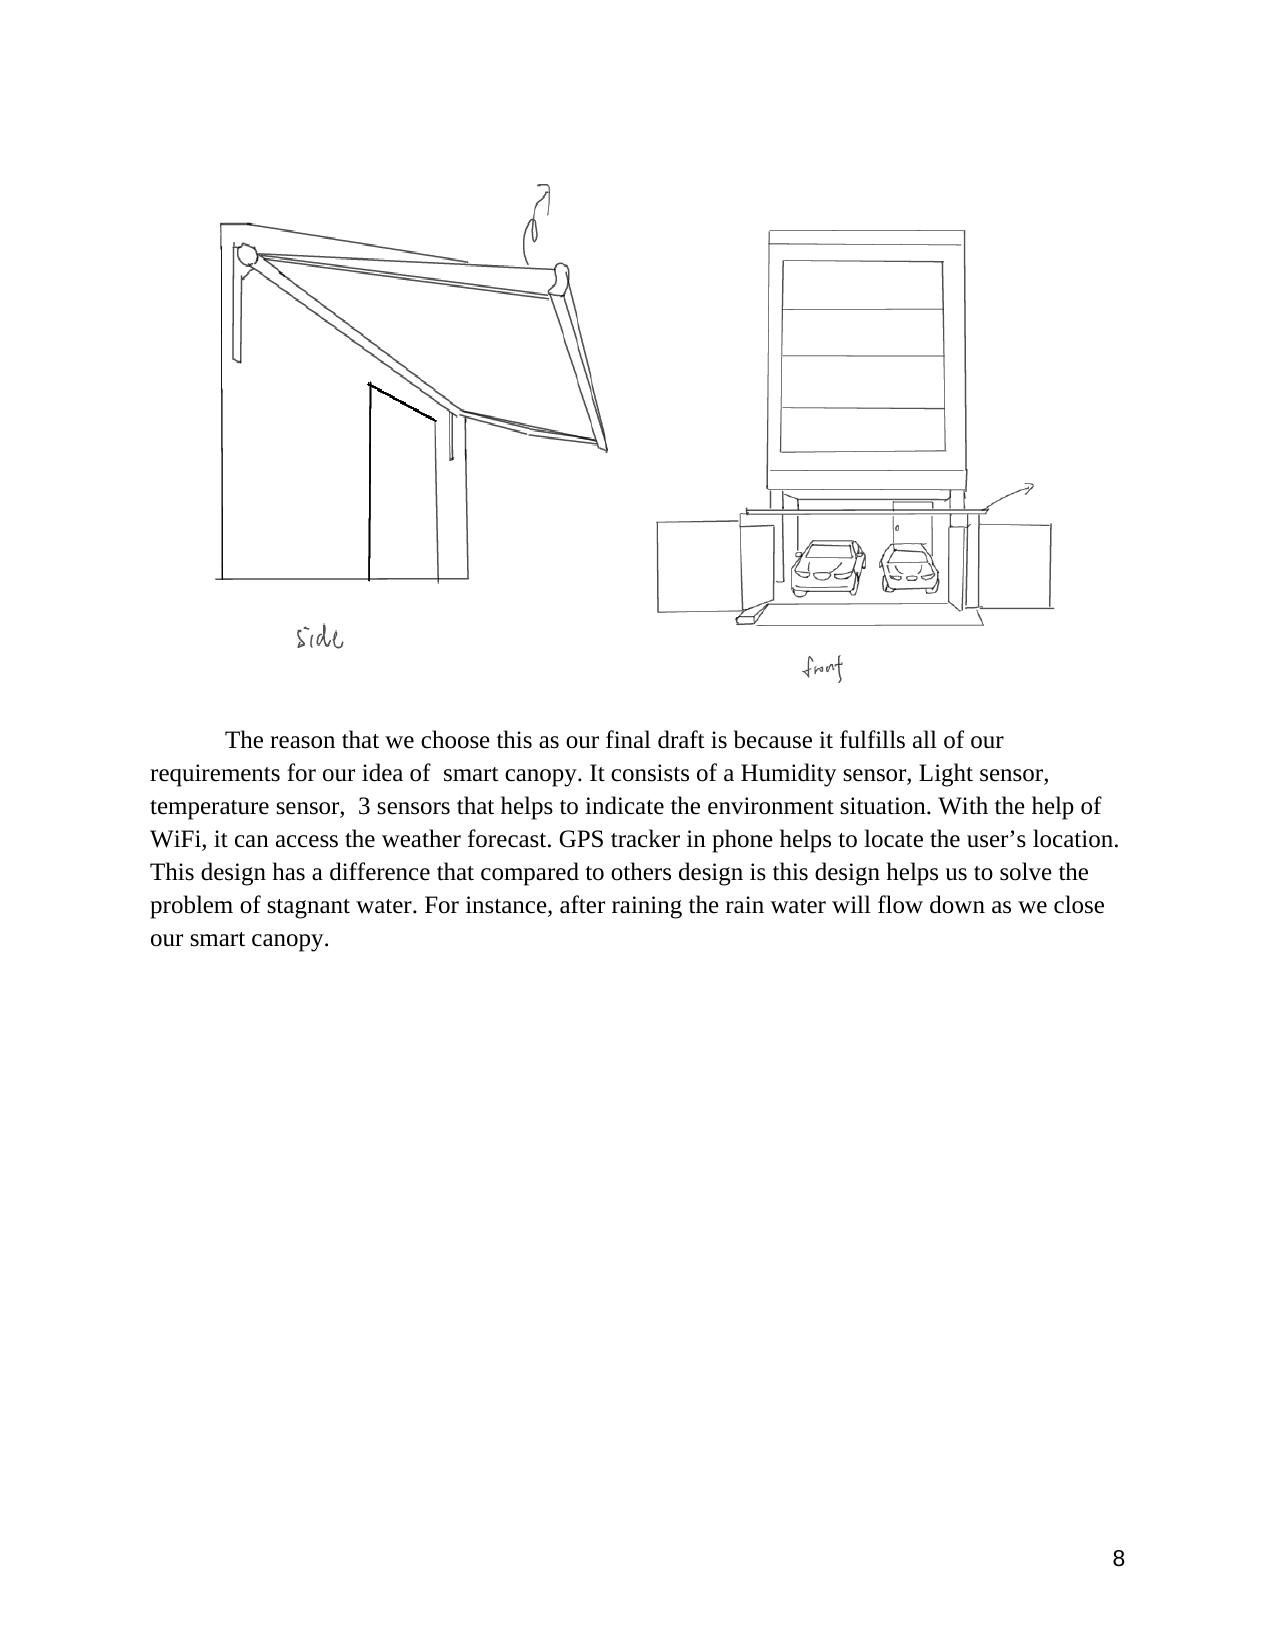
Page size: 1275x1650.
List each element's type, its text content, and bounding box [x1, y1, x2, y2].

text This design has a difference that compared to others design is this design helps us to solve the problem of stagnant water. For instance, after raining the rain water will flow down as we close our smart canopy. [150, 857, 1125, 952]
picture [150, 150, 1094, 721]
text The reason that we choose this as our final draft is because it fulfills all of our requirements for our idea of smart canopy. It consists of a Humidity sensor, Light sensor, temperature sensor, 3 sensors that helps to indicate the environment situation. With the help of WiFi, it can access the weather forecast. GPS tracker in phone helps to locate the user’s location. [150, 725, 1125, 852]
